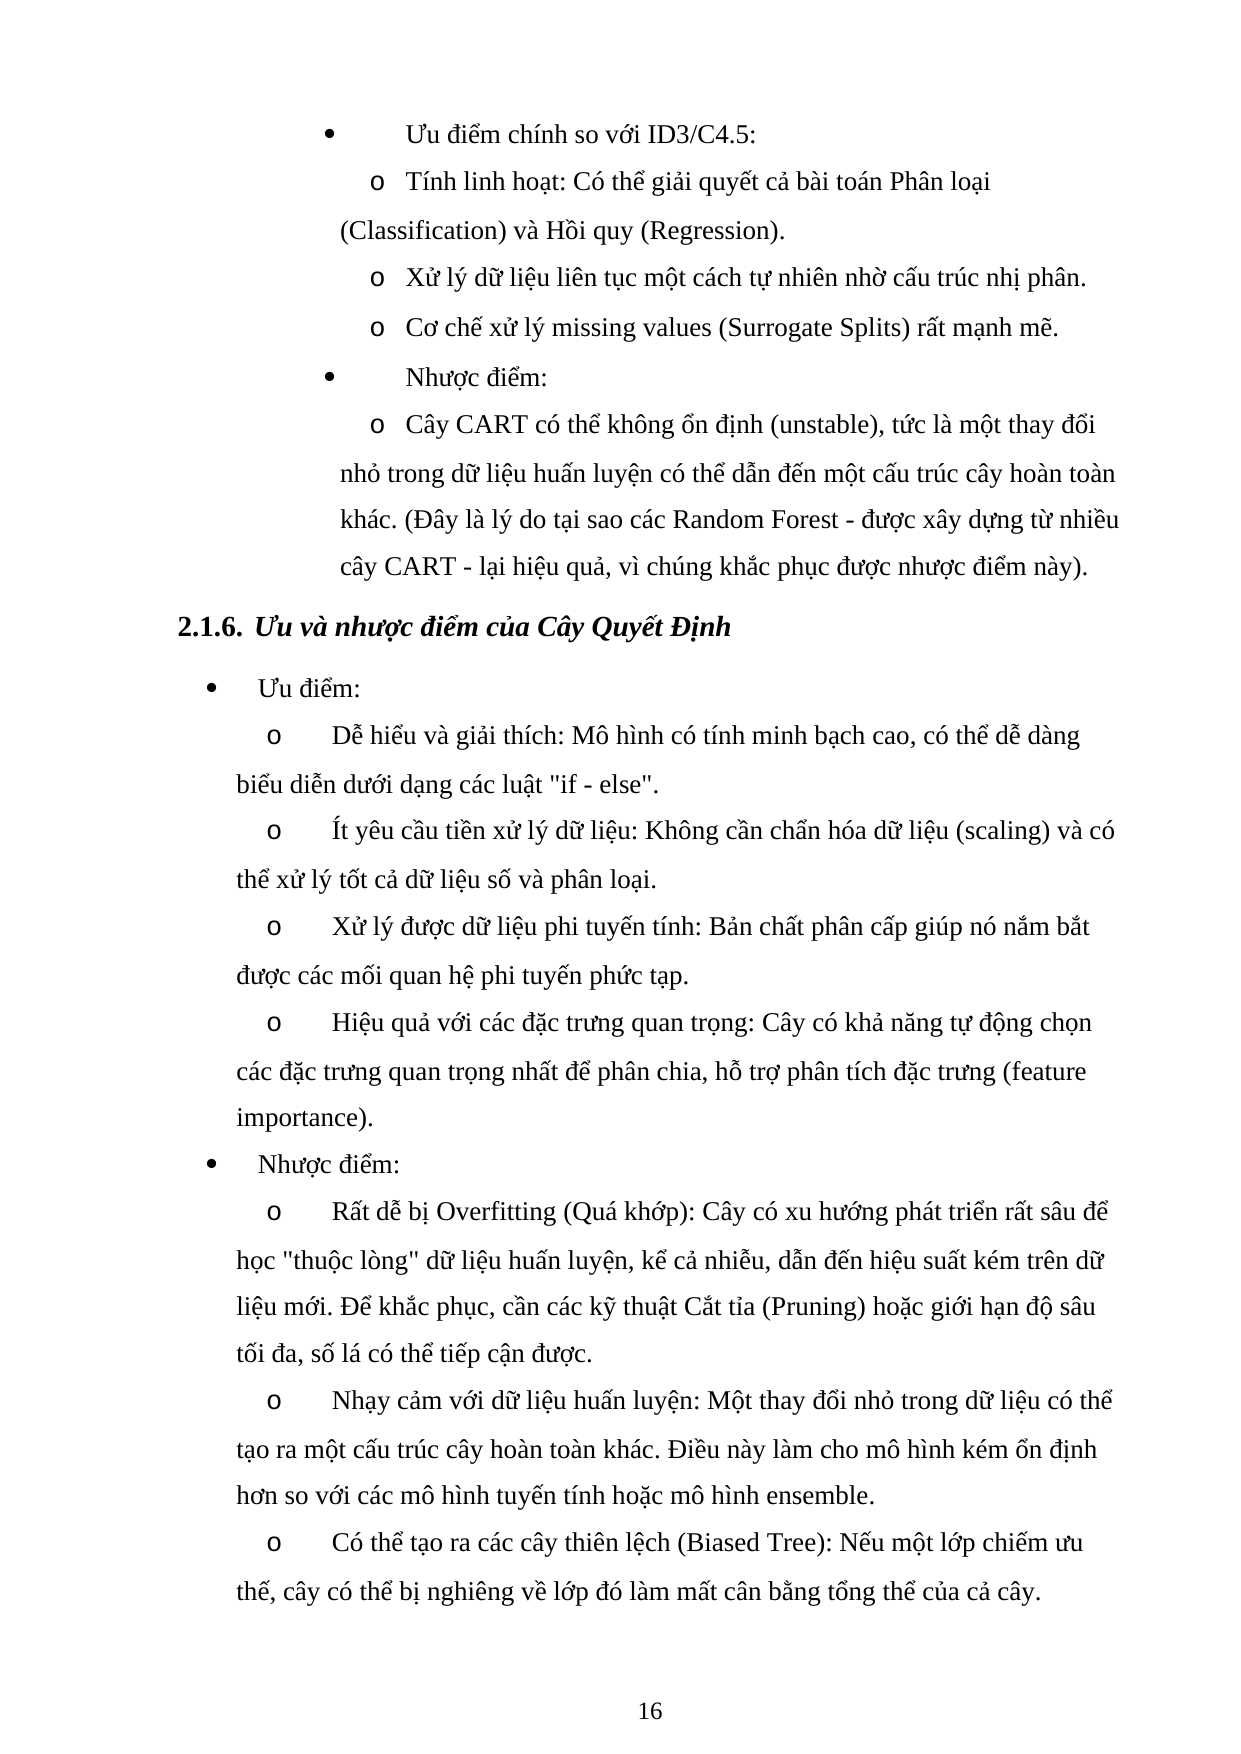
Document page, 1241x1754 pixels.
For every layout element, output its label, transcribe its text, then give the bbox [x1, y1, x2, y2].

subtitle Ưu và nhược điểm của Cây Quyết Định [177, 609, 1122, 643]
list ​ Cơ chế xử lý missing values (Surrogate Splits) rất mạnh mẽ. [325, 311, 1122, 344]
list Xử lý được dữ liệu phi tuyến tính: Bản chất phân cấp giúp nó nắm bắt được các mối quan hệ phi tuyến phức tạp. [236, 910, 1122, 990]
list ​ Tính linh hoạt: Có thể giải quyết cả bài toán Phân loại (Classification) và Hồi quy (Regression). [340, 165, 1122, 245]
list Ưu điểm chính so với ID3/C4.5: [295, 118, 1122, 149]
list Hiệu quả với các đặc trưng quan trọng: Cây có khả năng tự động chọn các đặc trưng quan trọng nhất để phân chia, hỗ trợ phân tích đặc trưng (feature importance). [236, 1006, 1122, 1132]
list Rất dễ bị Overfitting (Quá khớp): Cây có xu hướng phát triển rất sâu để học "thuộc lòng" dữ liệu huấn luyện, kể cả nhiễu, dẫn đến hiệu suất kém trên dữ liệu mới. Để khắc phục, cần các kỹ thuật Cắt tỉa (Pruning) hoặc giới hạn độ sâu tối đa, số lá có thể tiếp cận được. [236, 1195, 1122, 1368]
list Dễ hiểu và giải thích: Mô hình có tính minh bạch cao, có thể dễ dàng biểu diễn dưới dạng các luật "if - else". [236, 719, 1122, 799]
list Nhược điểm: [177, 1148, 1122, 1179]
list Ít yêu cầu tiền xử lý dữ liệu: Không cần chẩn hóa dữ liệu (scaling) và có thể xử lý tốt cả dữ liệu số và phân loại. [236, 814, 1122, 894]
list Cây CART có thể không ổn định (unstable), tức là một thay đổi nhỏ trong dữ liệu huấn luyện có thể dẫn đến một cấu trúc cây hoàn toàn khác. (Đây là lý do tại sao các Random Forest - được xây dựng từ nhiều cây CART - lại hiệu quả, vì chúng khắc phục được nhược điểm này). [340, 408, 1122, 581]
list Nhược điểm: [295, 361, 1122, 392]
list Có thể tạo ra các cây thiên lệch (Biased Tree): Nếu một lớp chiếm ưu thế, cây có thể bị nghiêng về lớp đó làm mất cân bằng tổng thể của cả cây. [236, 1526, 1122, 1606]
list Nhạy cảm với dữ liệu huấn luyện: Một thay đổi nhỏ trong dữ liệu có thể tạo ra một cấu trúc cây hoàn toàn khác. Điều này làm cho mô hình kém ổn định hơn so với các mô hình tuyến tính hoặc mô hình ensemble. [236, 1384, 1122, 1511]
list ​ Xử lý dữ liệu liên tục một cách tự nhiên nhờ cấu trúc nhị phân. [325, 261, 1122, 294]
list Ưu điểm: [177, 672, 1122, 703]
